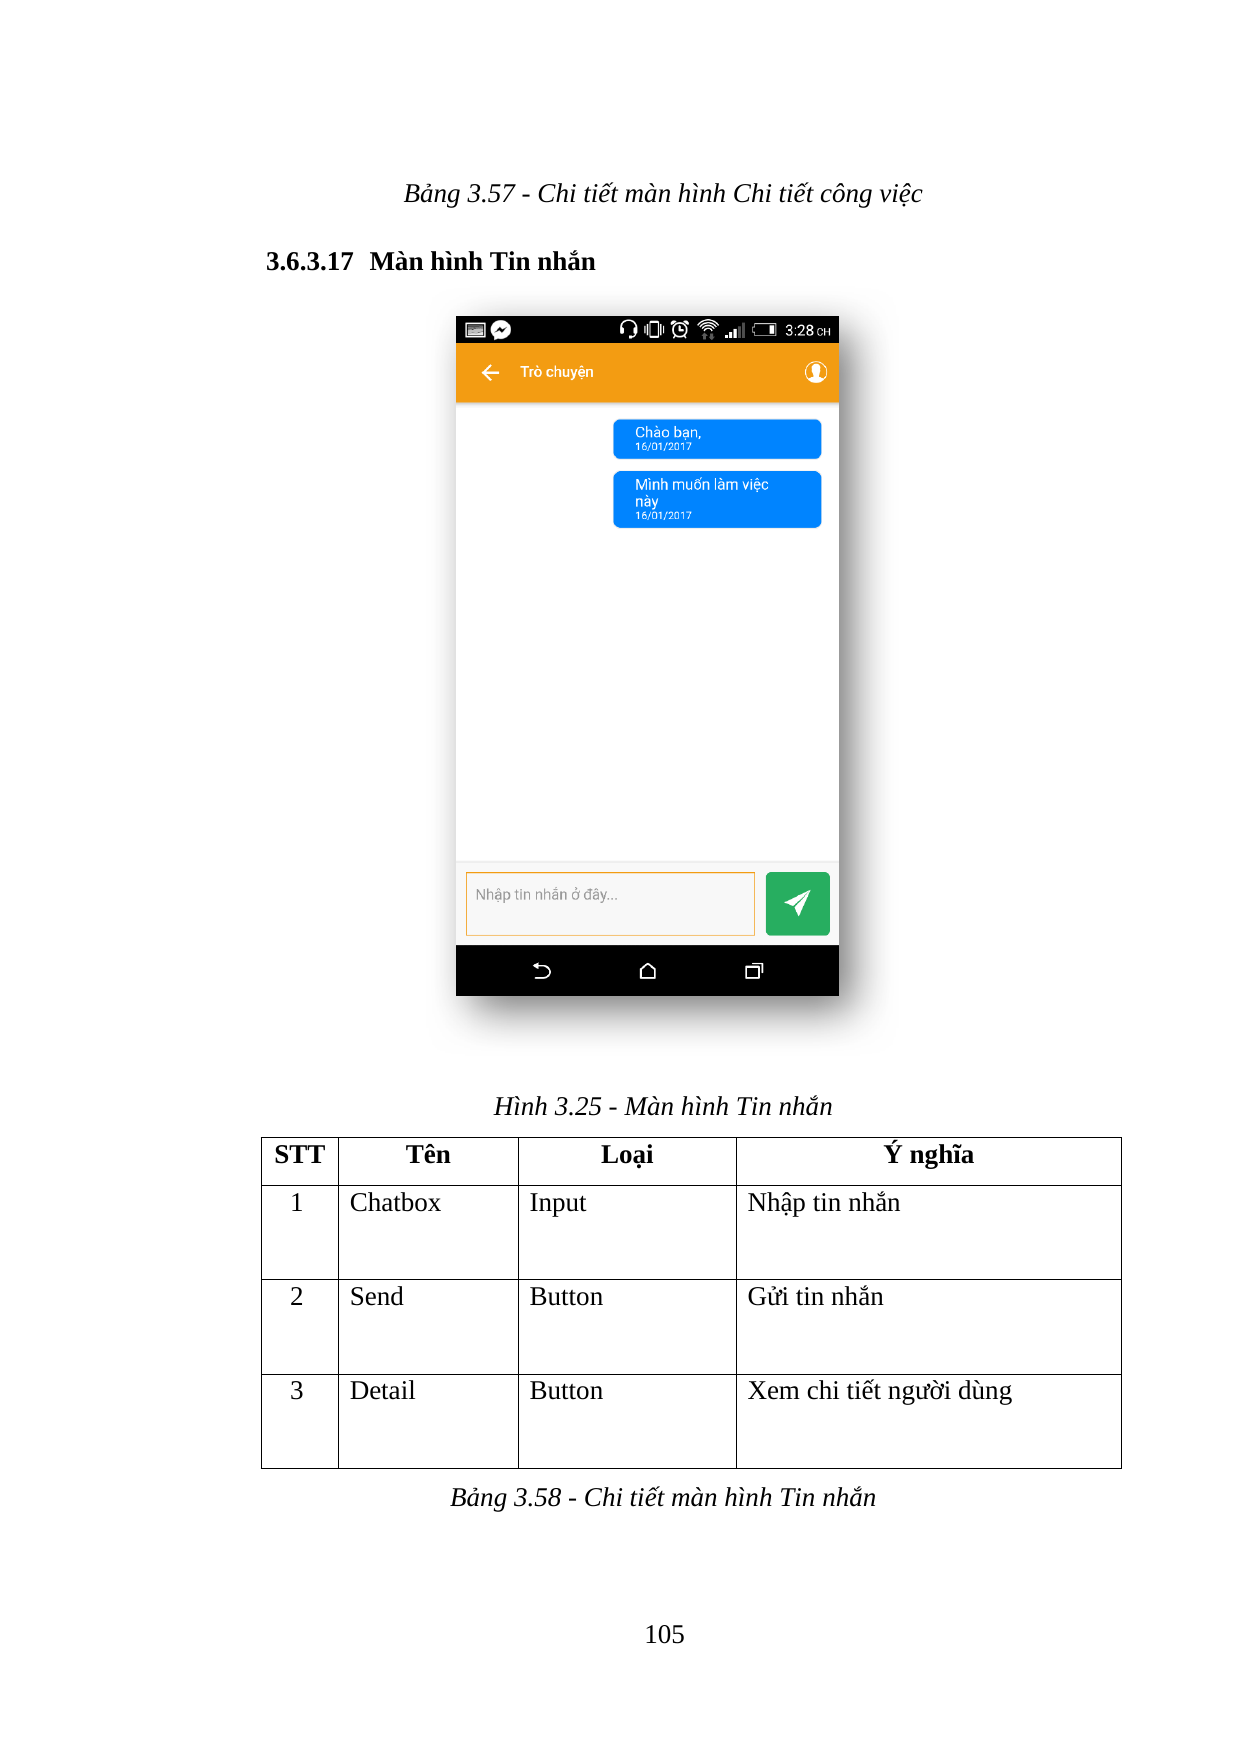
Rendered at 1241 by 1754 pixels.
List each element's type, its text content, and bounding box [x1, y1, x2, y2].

table_header Tên [339, 1138, 518, 1185]
table_cell Xem chi tiết người dùng [737, 1375, 1121, 1468]
table_cell [262, 1280, 338, 1373]
table_header Loại [519, 1138, 736, 1185]
table_header STT [262, 1138, 338, 1185]
subtitle Màn hình Tin nhắn [266, 245, 1122, 276]
table_cell Chatbox [339, 1186, 518, 1279]
table_cell Input [519, 1186, 736, 1279]
table_cell [262, 1375, 338, 1468]
table_cell Button [519, 1280, 736, 1373]
table_cell Nhập tin nhắn [737, 1186, 1121, 1279]
table_cell Button [519, 1375, 736, 1468]
table_header Ý nghĩa [737, 1138, 1121, 1185]
picture [456, 316, 839, 996]
table_cell [262, 1186, 338, 1279]
table_cell Detail [339, 1375, 518, 1468]
table_cell Gửi tin nhắn [737, 1280, 1121, 1373]
table_cell Send [339, 1280, 518, 1373]
